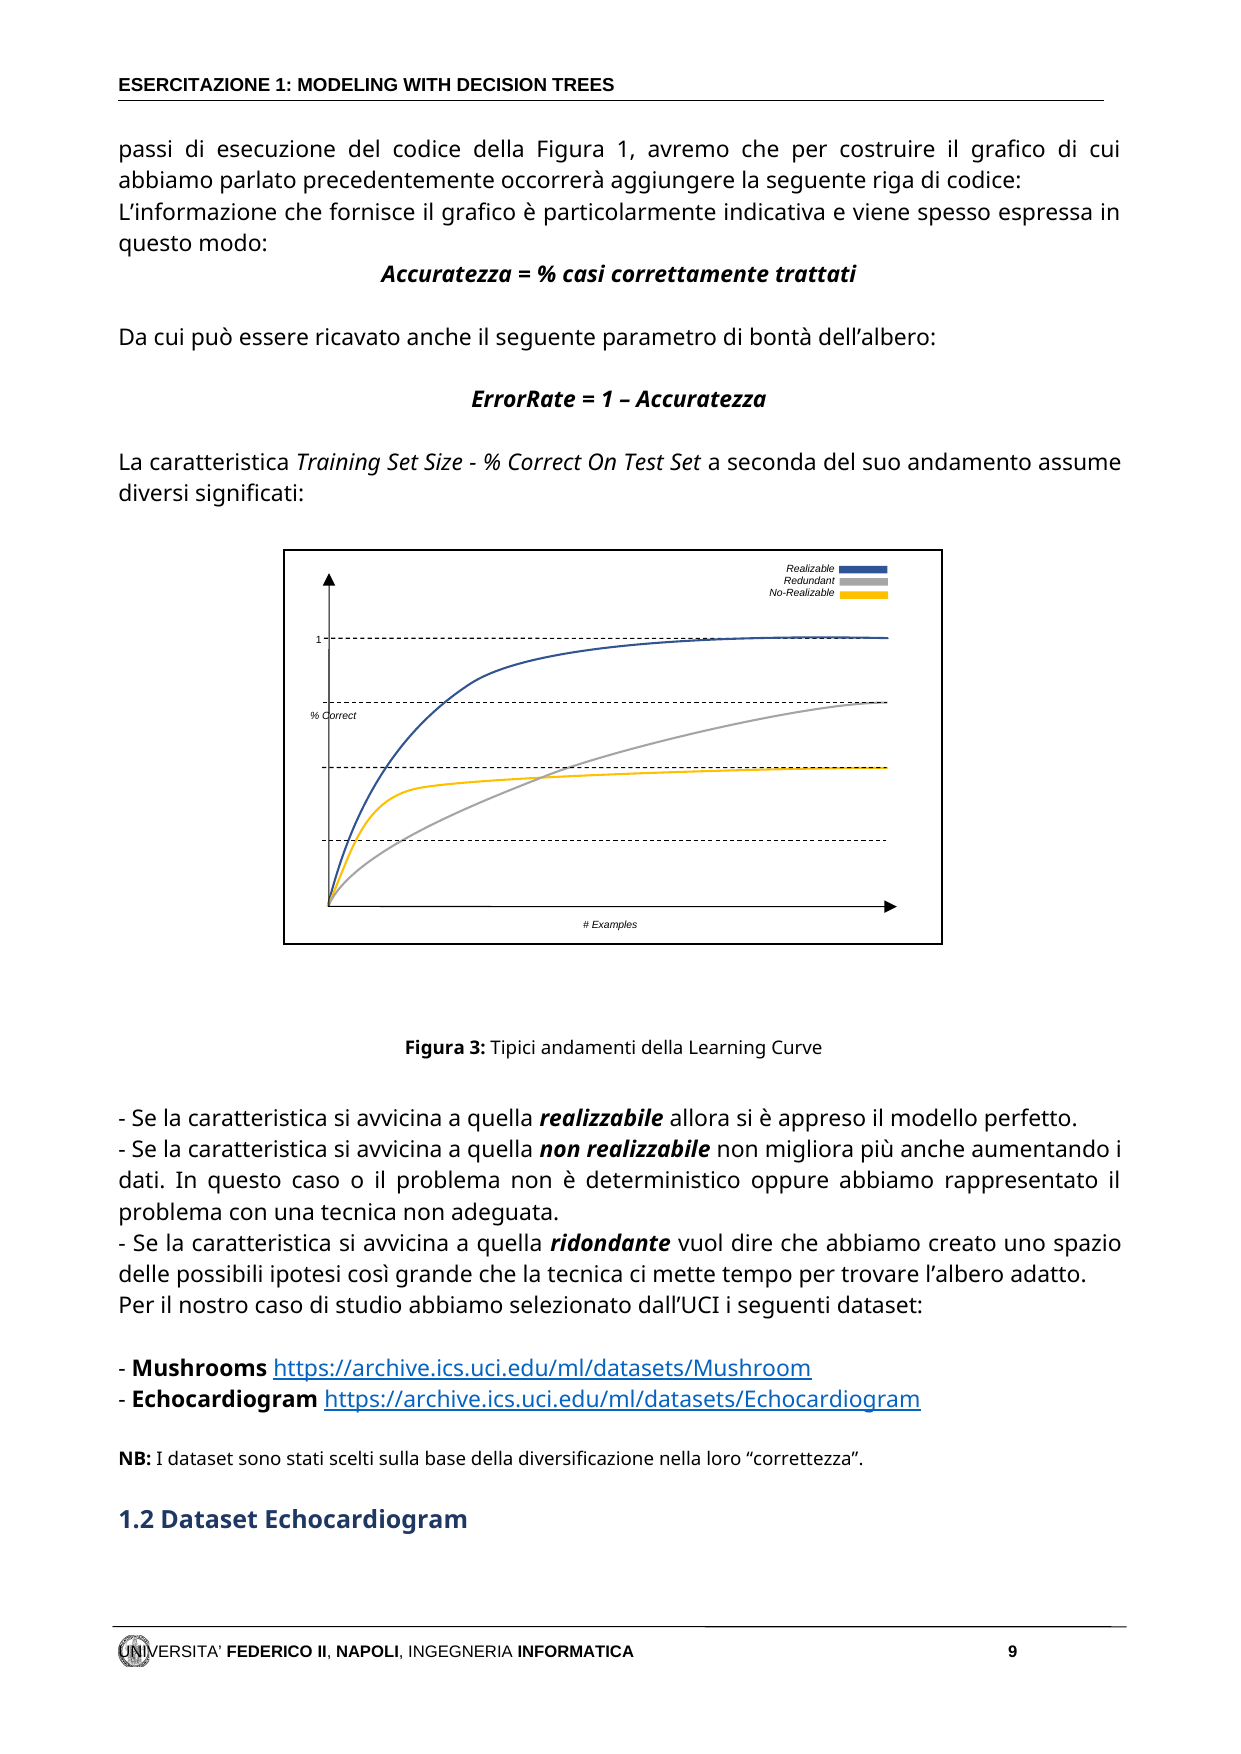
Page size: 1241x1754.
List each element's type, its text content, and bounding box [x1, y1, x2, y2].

text - Se la caratteristica si avvicina a quella ridondante vuol dire che abbiamo creato uno spazio delle possibili ipotesi così grande che la tecnica ci mette tempo per trovare l’albero adatto. [118, 1227, 1122, 1289]
text NB: I dataset sono stati scelti sulla base della diversificazione nella loro “correttezza”. [118, 1445, 1122, 1471]
text - Echocardiogram https://archive.ics.uci.edu/ml/datasets/Echocardiogram [118, 1383, 1122, 1414]
text 1.2 Dataset Echocardiogram [118, 1502, 1122, 1565]
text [118, 133, 1122, 195]
text - Mushrooms https://archive.ics.uci.edu/ml/datasets/Mushroom [118, 1352, 1122, 1383]
text Accuratezza = % casi correttamente trattati [118, 258, 1122, 289]
text La caratteristica Training Set Size - % Correct On Test Set a seconda del suo andamento assume diversi significati: [118, 445, 1122, 508]
text Per il nostro caso di studio abbiamo selezionato dall’UCI i seguenti dataset: [118, 1289, 1122, 1320]
text Da cui può essere ricavato anche il seguente parametro di bontà dell’albero: [118, 320, 1122, 352]
text - Se la caratteristica si avvicina a quella realizzabile allora si è appreso il modello perfetto. [118, 1102, 1122, 1133]
text ErrorRate = 1 – Accuratezza [118, 383, 1122, 414]
text L’informazione che fornisce il grafico è particolarmente indicativa e viene spesso espressa in questo modo: [118, 195, 1122, 258]
picture [118, 1635, 150, 1667]
text - Se la caratteristica si avvicina a quella non realizzabile non migliora più anche aumentando i dati. In questo caso o il problema non è deterministico oppure abbiamo rappresentato il problema con una tecnica non adeguata. [118, 1133, 1122, 1227]
